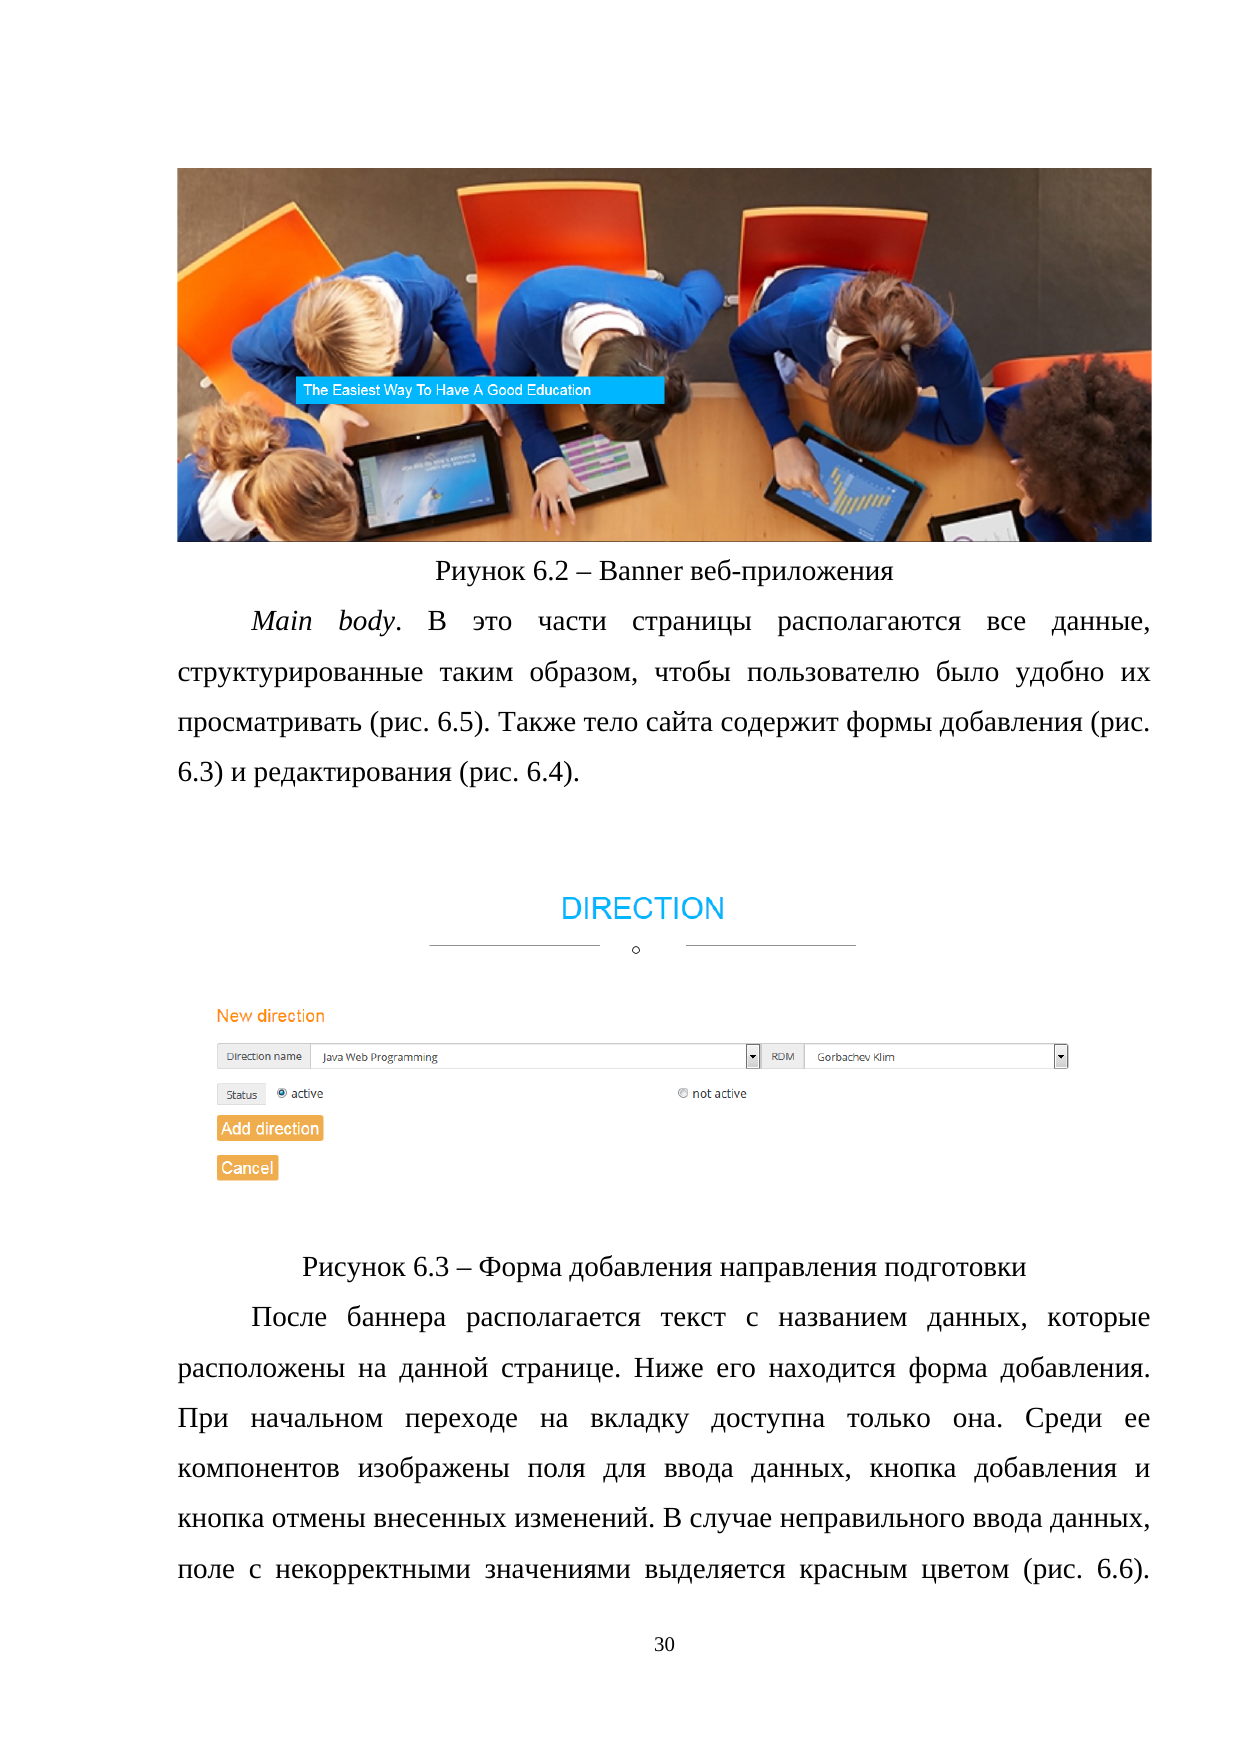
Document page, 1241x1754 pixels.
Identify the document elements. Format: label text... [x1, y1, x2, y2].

picture [177, 168, 1152, 542]
picture [177, 855, 1152, 1237]
text Main body. В это части страницы располагаются все данные, структурированные таким образом, чтобы пользователю было удобно их просматривать (рис. 6.5). Также тело сайта содержит формы добавления (рис. 6.3) и редактирования (рис. 6.4). [177, 603, 1152, 788]
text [177, 1299, 1152, 1584]
text Риунок 6.2 – Banner веб-приложения [177, 553, 1152, 587]
text Рисунок 6.3 – Форма добавления направления подготовки [177, 1249, 1152, 1283]
